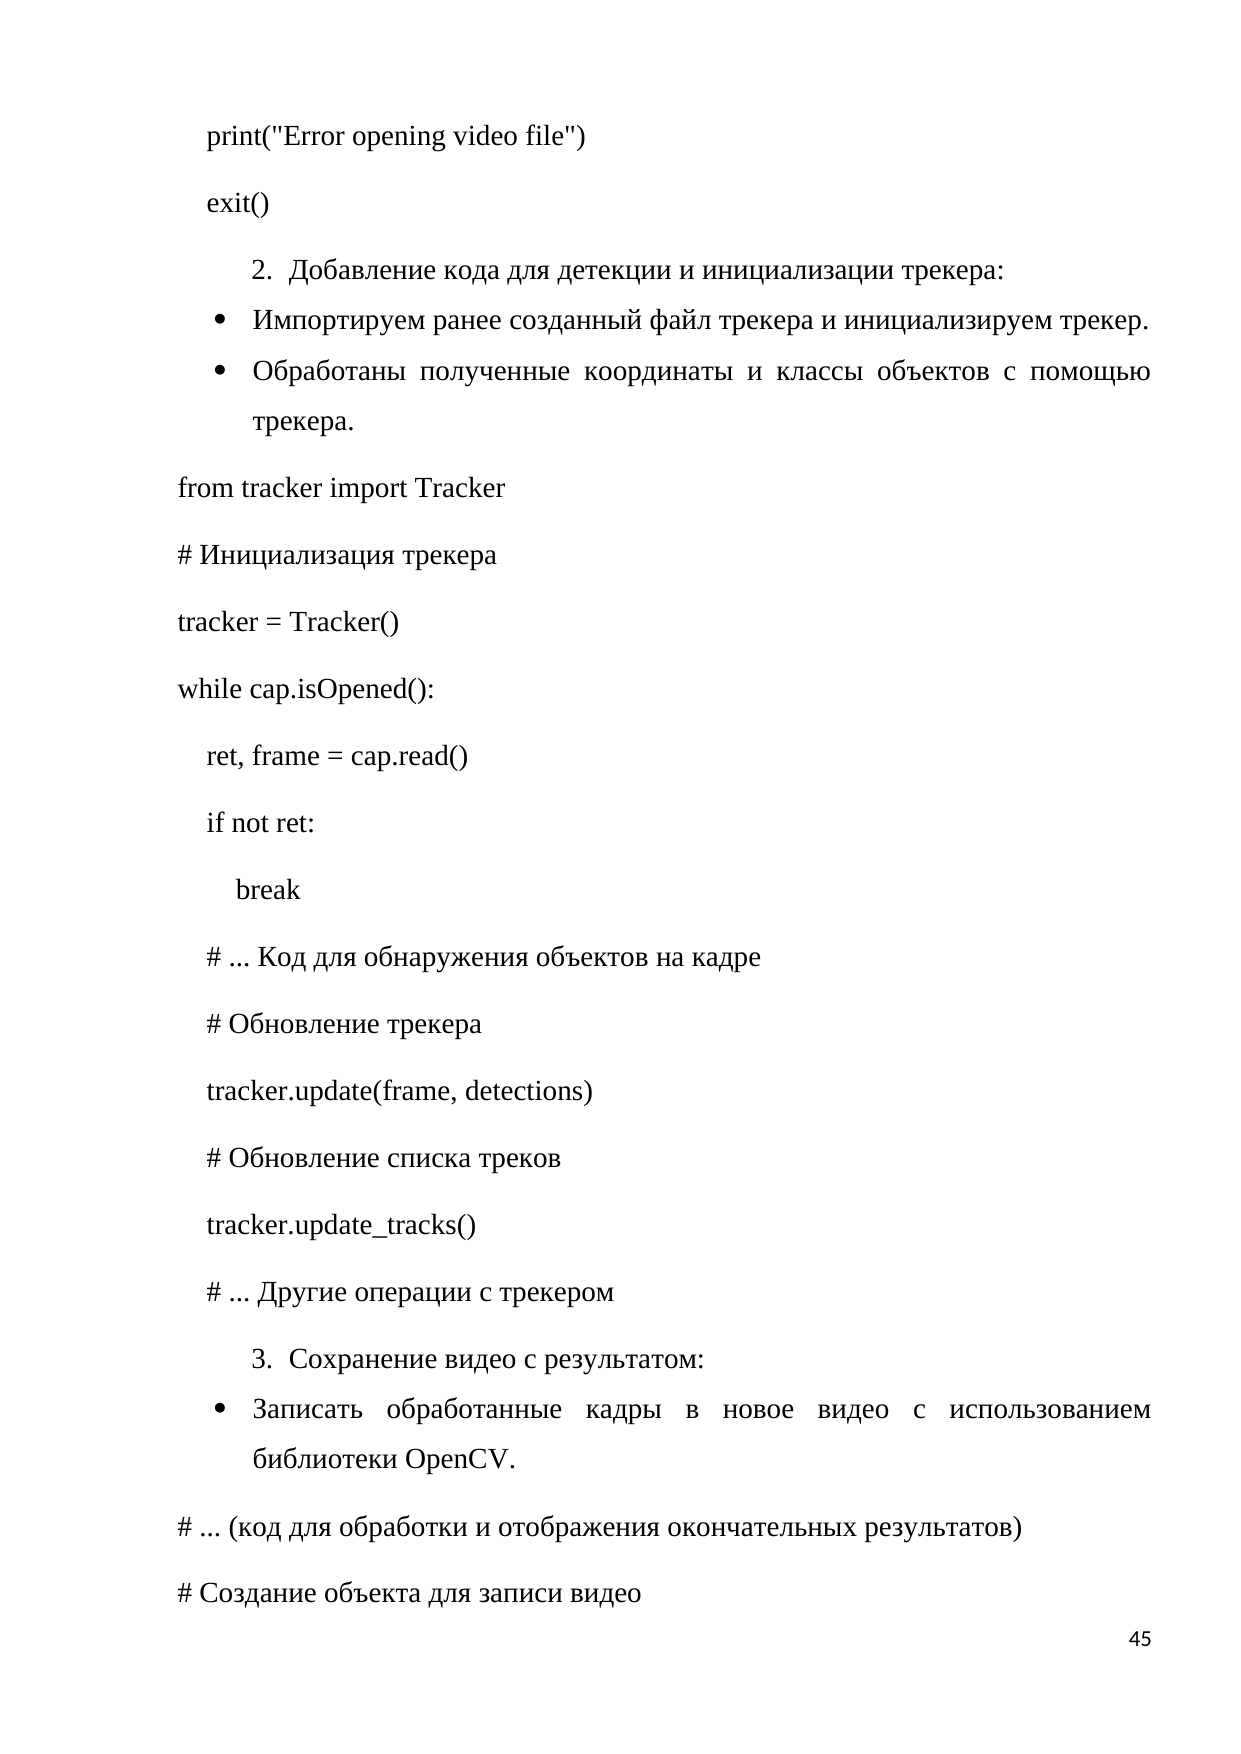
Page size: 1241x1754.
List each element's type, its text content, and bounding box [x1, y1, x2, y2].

text if not ret: [177, 805, 1152, 839]
text # ... Код для обнаружения объектов на кадре [177, 939, 1152, 973]
text # Создание объекта для записи видео [177, 1576, 1152, 1609]
text tracker.update(frame, detections) [177, 1073, 1152, 1107]
text ret, frame = cap.read() [177, 738, 1152, 772]
text tracker.update_tracks() [177, 1207, 1152, 1241]
text print("Error opening video file") [177, 118, 1152, 152]
text from tracker import Tracker [177, 470, 1152, 504]
text exit() [177, 185, 1152, 219]
list Обработаны полученные координаты и классы объектов с помощью трекера. [215, 353, 1152, 437]
text # ... Другие операции с трекером [177, 1274, 1152, 1307]
text # Обновление трекера [177, 1006, 1152, 1039]
text tracker = Tracker() [177, 604, 1152, 638]
list Импортируем ранее созданный файл трекера и инициализируем трекер. [215, 302, 1152, 336]
list Записать обработанные кадры в новое видео с использованием библиотеки OpenCV. [215, 1391, 1152, 1475]
text while cap.isOpened(): [177, 671, 1152, 705]
text # Обновление списка треков [177, 1140, 1152, 1173]
text # Инициализация трекера [177, 537, 1152, 571]
text break [177, 872, 1152, 906]
list Добавление кода для детекции и инициализации трекера: [251, 252, 1152, 286]
text # ... (код для обработки и отображения окончательных результатов) [177, 1509, 1152, 1542]
list Сохранение видео с результатом: [251, 1341, 1152, 1374]
